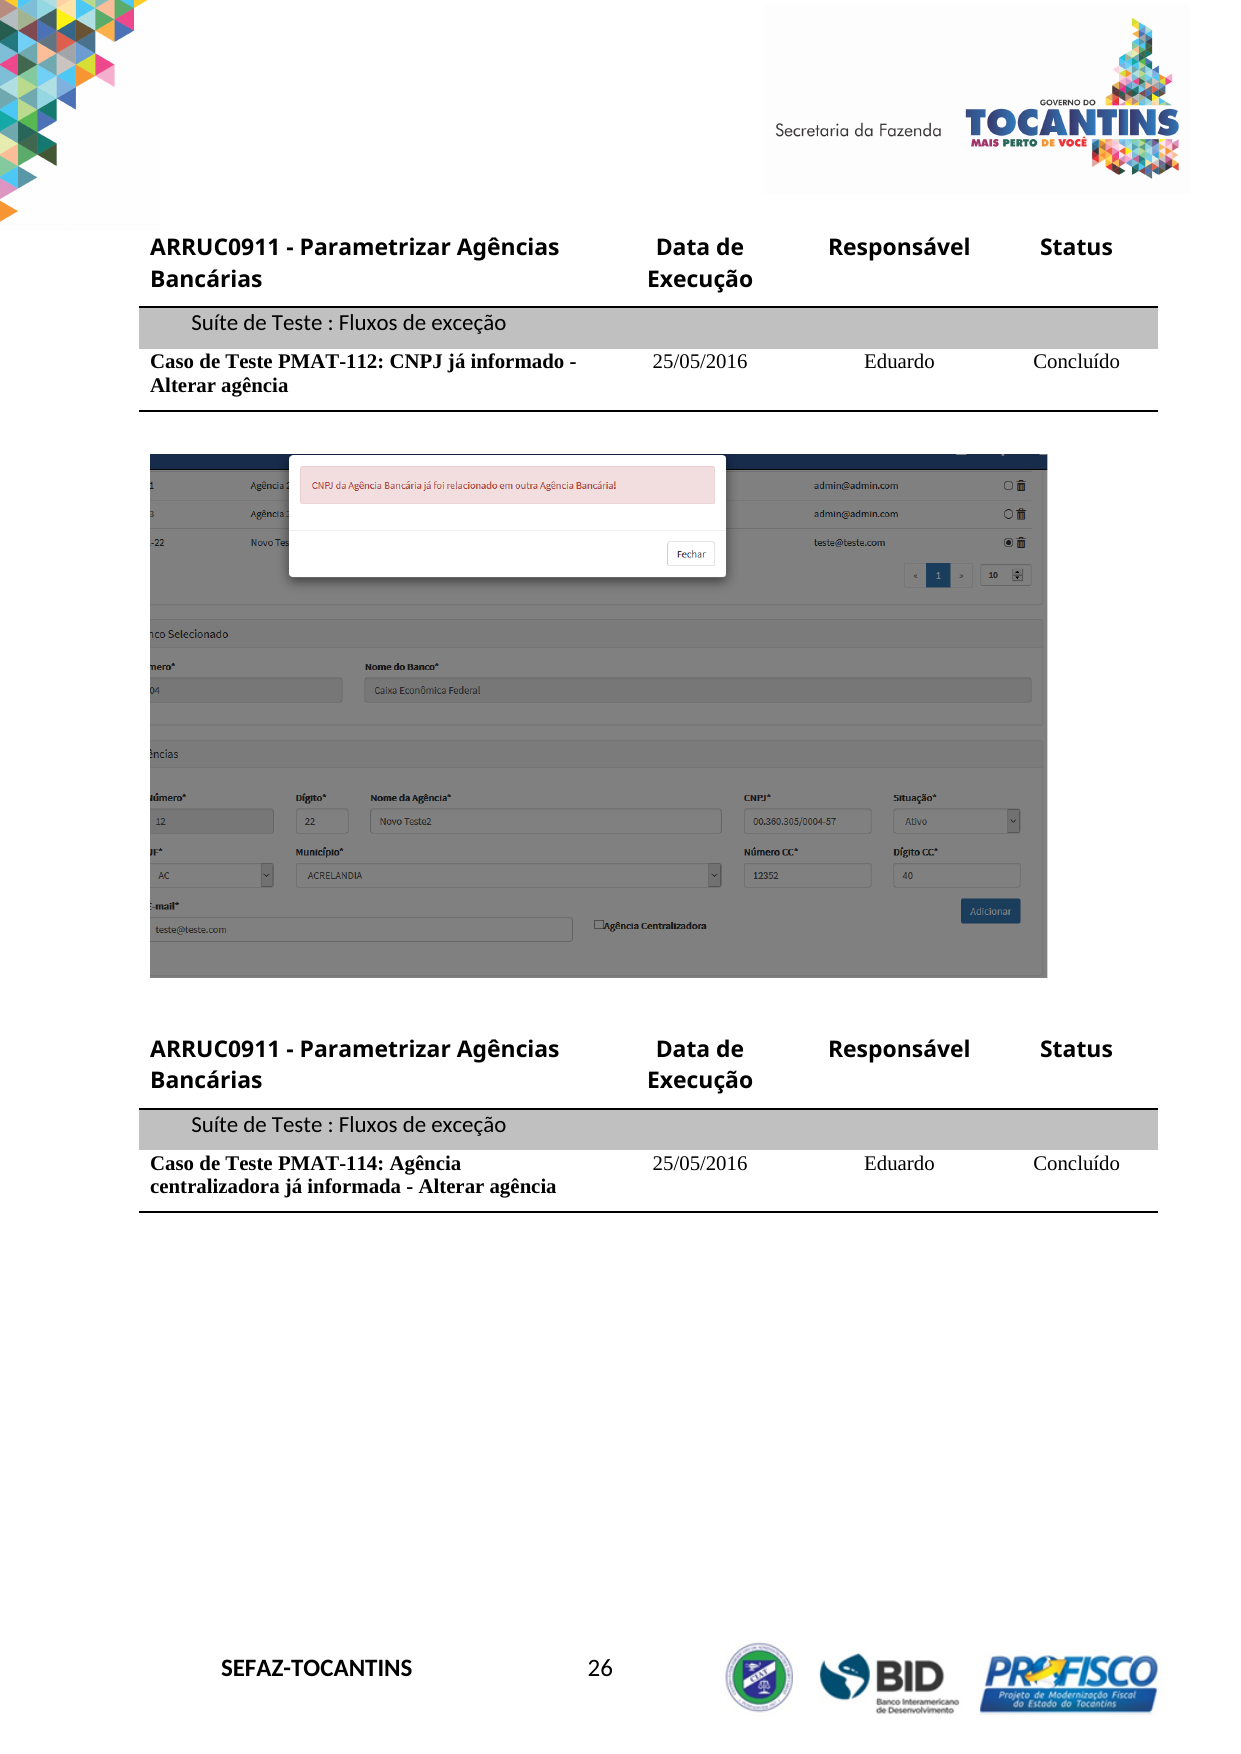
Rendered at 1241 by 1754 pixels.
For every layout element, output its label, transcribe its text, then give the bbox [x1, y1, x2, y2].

table_header Responsável [803, 231, 995, 306]
table_cell Caso de Teste PMAT-114: Agência centralizadora já informada - Alterar agência [139, 1150, 596, 1211]
table_cell Eduardo [803, 349, 995, 409]
table_header Status [995, 1033, 1158, 1108]
table_cell Caso de Teste PMAT-112: CNPJ já informado - Alterar agência [139, 349, 596, 409]
table_cell Suíte de Teste : Fluxos de exceção [139, 308, 1158, 349]
table_header Data de Execução [596, 1033, 803, 1108]
table_cell Suíte de Teste : Fluxos de exceção [139, 1110, 1158, 1150]
table_header Responsável [803, 1033, 995, 1108]
table_header Status [995, 231, 1158, 306]
picture [0, 0, 161, 230]
table_cell 25/05/2016 [596, 1150, 803, 1211]
picture [723, 1641, 1164, 1716]
picture [150, 454, 1048, 978]
table_header Data de Execução [596, 231, 803, 306]
table_cell Eduardo [803, 1150, 995, 1211]
table_cell 25/05/2016 [596, 349, 803, 409]
table_header ARRUC0911 - Parametrizar Agências Bancárias [139, 231, 596, 306]
picture [763, 5, 1190, 194]
table_header ARRUC0911 - Parametrizar Agências Bancárias [139, 1033, 596, 1108]
table_cell Concluído [995, 349, 1158, 409]
table_cell Concluído [995, 1150, 1158, 1211]
